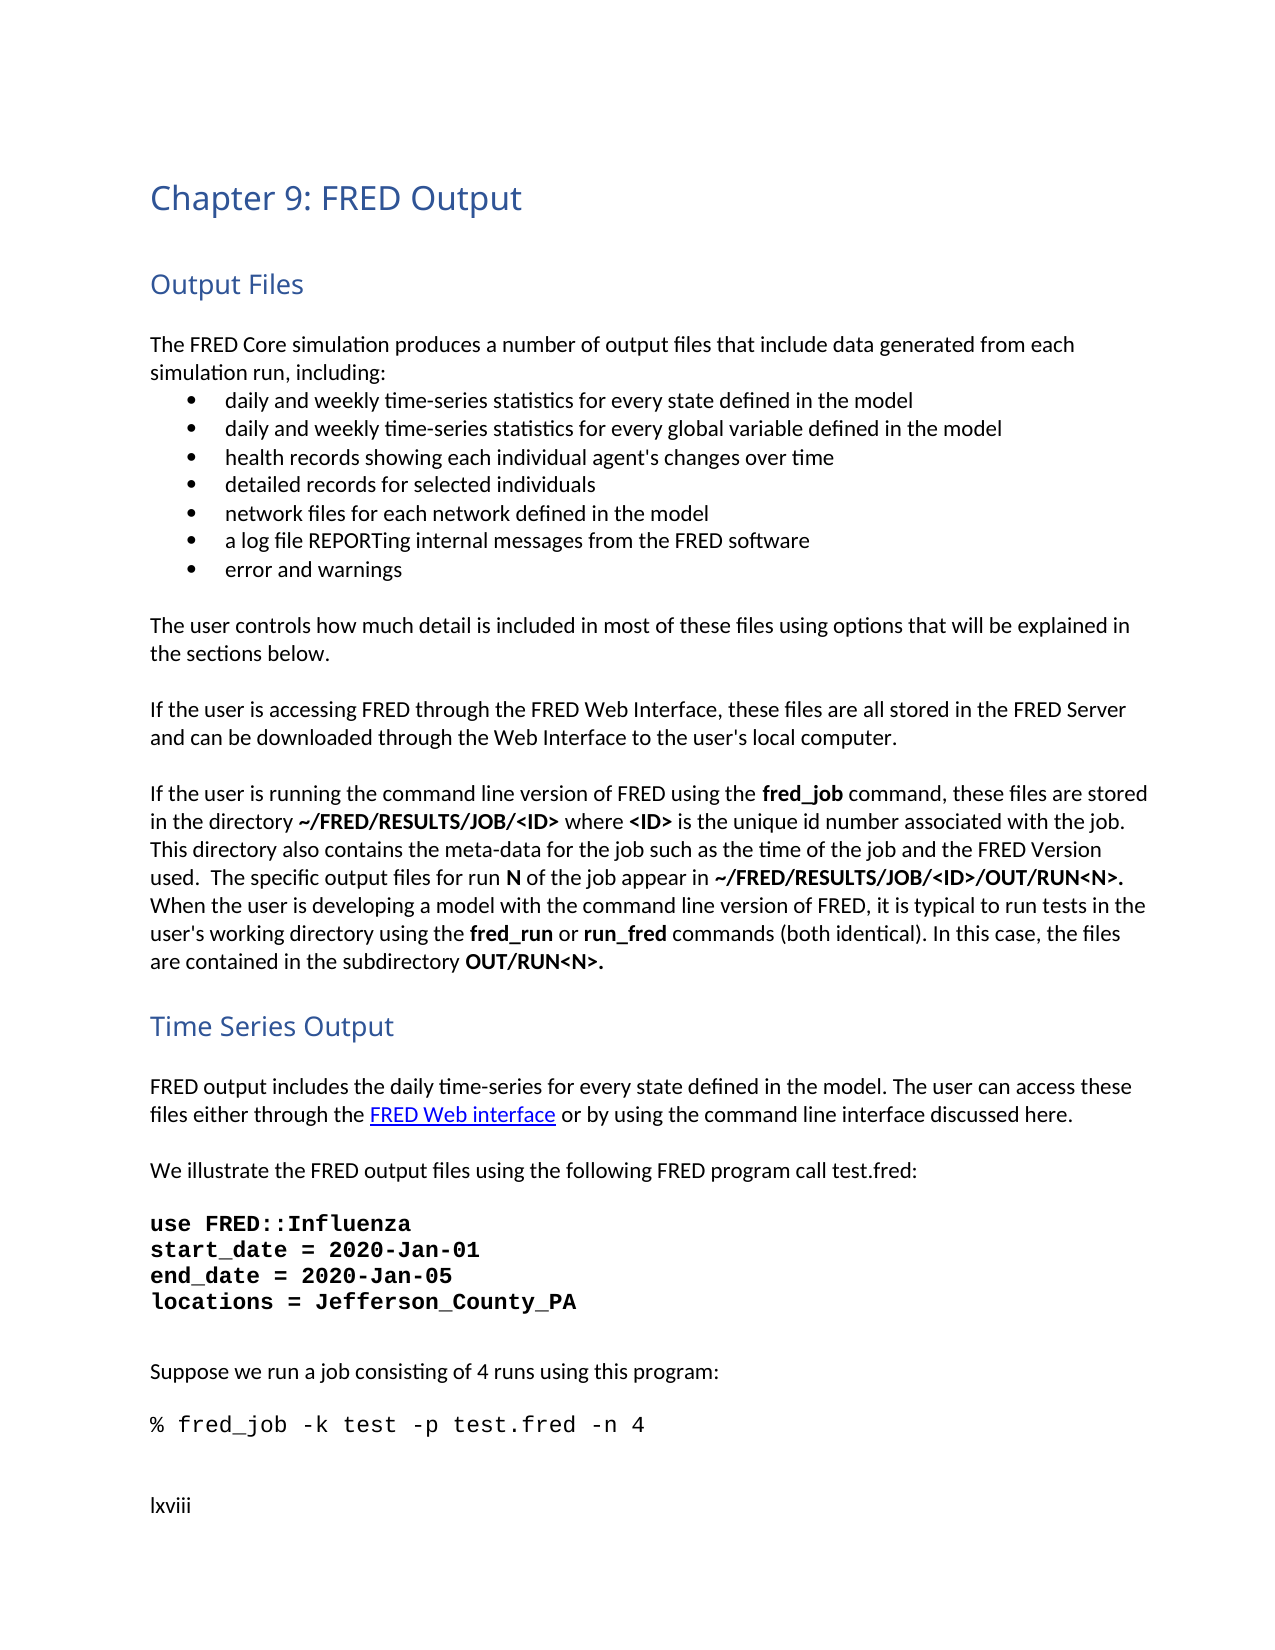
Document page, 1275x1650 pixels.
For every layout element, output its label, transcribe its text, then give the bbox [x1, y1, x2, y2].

text FRED output includes the daily time-series for every state defined in the model. The user can access these files either through the FRED Web interface or by using the command line interface discussed here. [150, 1072, 1155, 1128]
list detailed records for selected individuals [187, 471, 1155, 499]
text % fred_job -k test -p test.fred -n 4 [150, 1413, 1155, 1439]
list network files for each network defined in the model [187, 499, 1155, 527]
text start_date = 2020-Jan-01 [150, 1238, 1155, 1264]
text If the user is running the command line version of FRED using the fred_job command, these files are stored in the directory ~/FRED/RESULTS/JOB/<ID> where <ID> is the unique id number associated with the job. This directory also contains the meta-data for the job such as the time of the job and the FRED Version used. The specific output files for run N of the job appear in ~/FRED/RESULTS/JOB/<ID>/OUT/RUN<N>. When the user is developing a model with the command line version of FRED, it is typical to run tests in the user's working directory using the fred_run or run_fred commands (both identical). In this case, the files are contained in the subdirectory OUT/RUN<N>. [150, 779, 1155, 975]
list error and warnings [187, 555, 1155, 583]
subtitle Time Series Output [150, 1007, 1155, 1044]
list a log file REPORTing internal messages from the FRED software [187, 527, 1155, 555]
list daily and weekly time-series statistics for every global variable defined in the model [187, 414, 1155, 443]
list daily and weekly time-series statistics for every state defined in the model [187, 387, 1155, 414]
text locations = Jefferson_County_PA [150, 1290, 1155, 1316]
text Suppose we run a job consisting of 4 runs using this program: [150, 1357, 1155, 1385]
text The FRED Core simulation produces a number of output files that include data generated from each simulation run, including: [150, 331, 1155, 387]
text The user controls how much detail is included in most of these files using options that will be explained in the sections below. [150, 611, 1155, 667]
subtitle Output Files [150, 266, 1155, 302]
list health records showing each individual agent's changes over time [187, 443, 1155, 471]
text end_date = 2020-Jan-05 [150, 1264, 1155, 1290]
text We illustrate the FRED output files using the following FRED program call test.fred: [150, 1156, 1155, 1184]
subtitle Chapter 9: FRED Output [150, 175, 1155, 220]
text If the user is accessing FRED through the FRED Web Interface, these files are all stored in the FRED Server and can be downloaded through the Web Interface to the user's local computer. [150, 695, 1155, 751]
text use FRED::Influenza [150, 1212, 1155, 1238]
